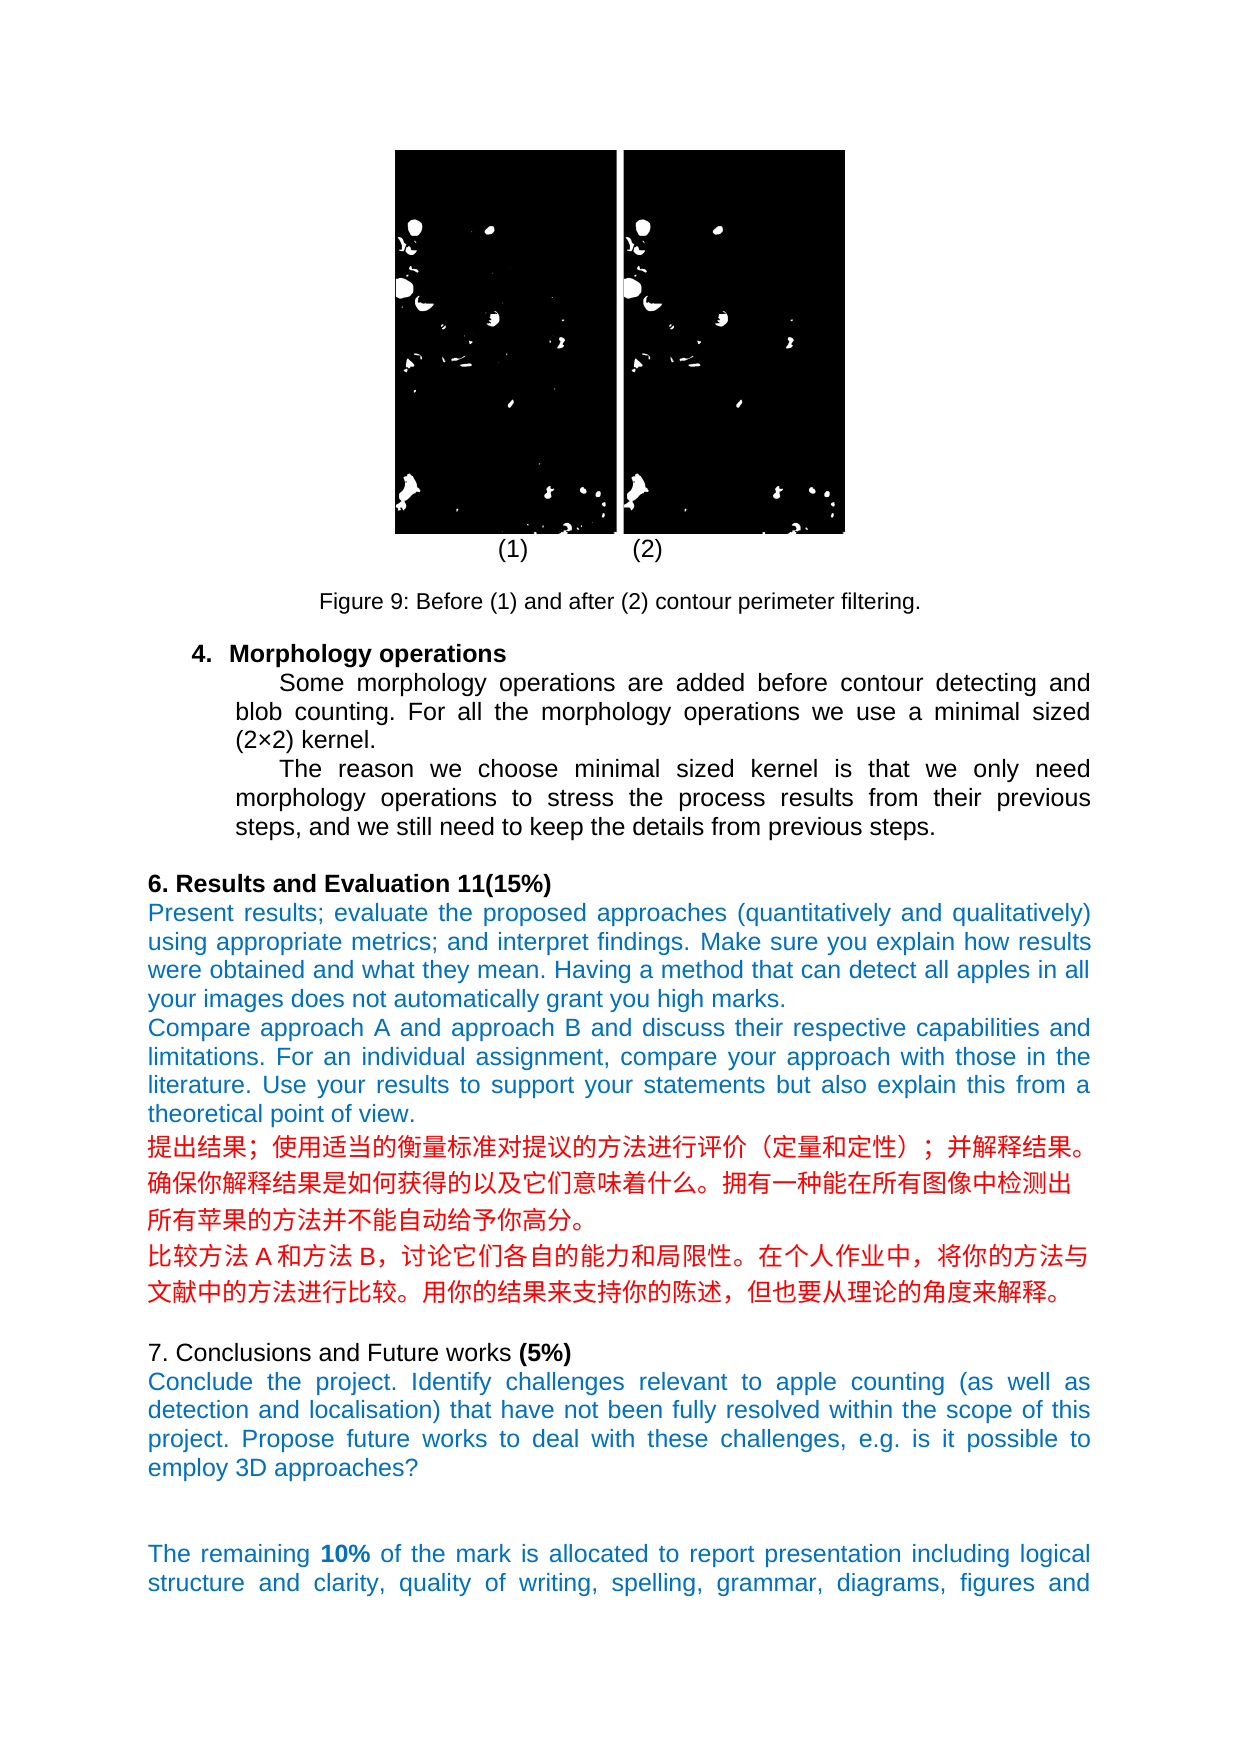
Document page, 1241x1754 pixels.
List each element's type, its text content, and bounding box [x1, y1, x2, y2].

picture [623, 150, 845, 534]
text 提出结果；使用适当的衡量标准对提议的方法进行评价（定量和定性）；并解释结果。确保你解释结果是如何获得的以及它们意味着什么。拥有一种能在所有图像中检测出所有苹果的方法并不能自动给予你高分。 [148, 1128, 1092, 1236]
text Figure 9: Before (1) and after (2) contour perimeter filtering. [148, 588, 1092, 614]
text Conclude the project. Identify challenges relevant to apple counting (as well as detection and localisation) that have not been fully resolved within the scope of this project. Propose future works to deal with these challenges, e.g. is it possible to employ 3D approaches? [148, 1366, 1092, 1481]
text Present results; evaluate the proposed approaches (quantitatively and qualitatively) using appropriate metrics; and interpret findings. Make sure you explain how results were obtained and what they mean. Having a method that can detect all apples in all your images does not automatically grant you high marks. [148, 898, 1092, 1013]
text 6. Results and Evaluation 11(15%) [148, 869, 1092, 898]
text Some morphology operations are added before contour detecting and blob counting. For all the morphology operations we use a minimal sized (2×2) kernel. [235, 668, 1092, 754]
text 比较方法A和方法B，讨论它们各自的能力和局限性。在个人作业中，将你的方法与文献中的方法进行比较。用你的结果来支持你的陈述，但也要从理论的角度来解释。 [148, 1236, 1092, 1309]
list Morphology operations [191, 639, 1092, 668]
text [148, 1539, 1092, 1596]
text Compare approach A and approach B and discuss their respective capabilities and limitations. For an individual assignment, compare your approach with those in the literature. Use your results to support your statements but also explain this from a theoretical point of view. [148, 1013, 1092, 1128]
text The reason we choose minimal sized kernel is that we only need morphology operations to stress the process results from their previous steps, and we still need to keep the details from previous steps. [235, 754, 1092, 840]
text 7. Conclusions and Future works (5%) [148, 1338, 1092, 1366]
text (1) (2) [148, 534, 1092, 563]
picture [395, 150, 617, 534]
